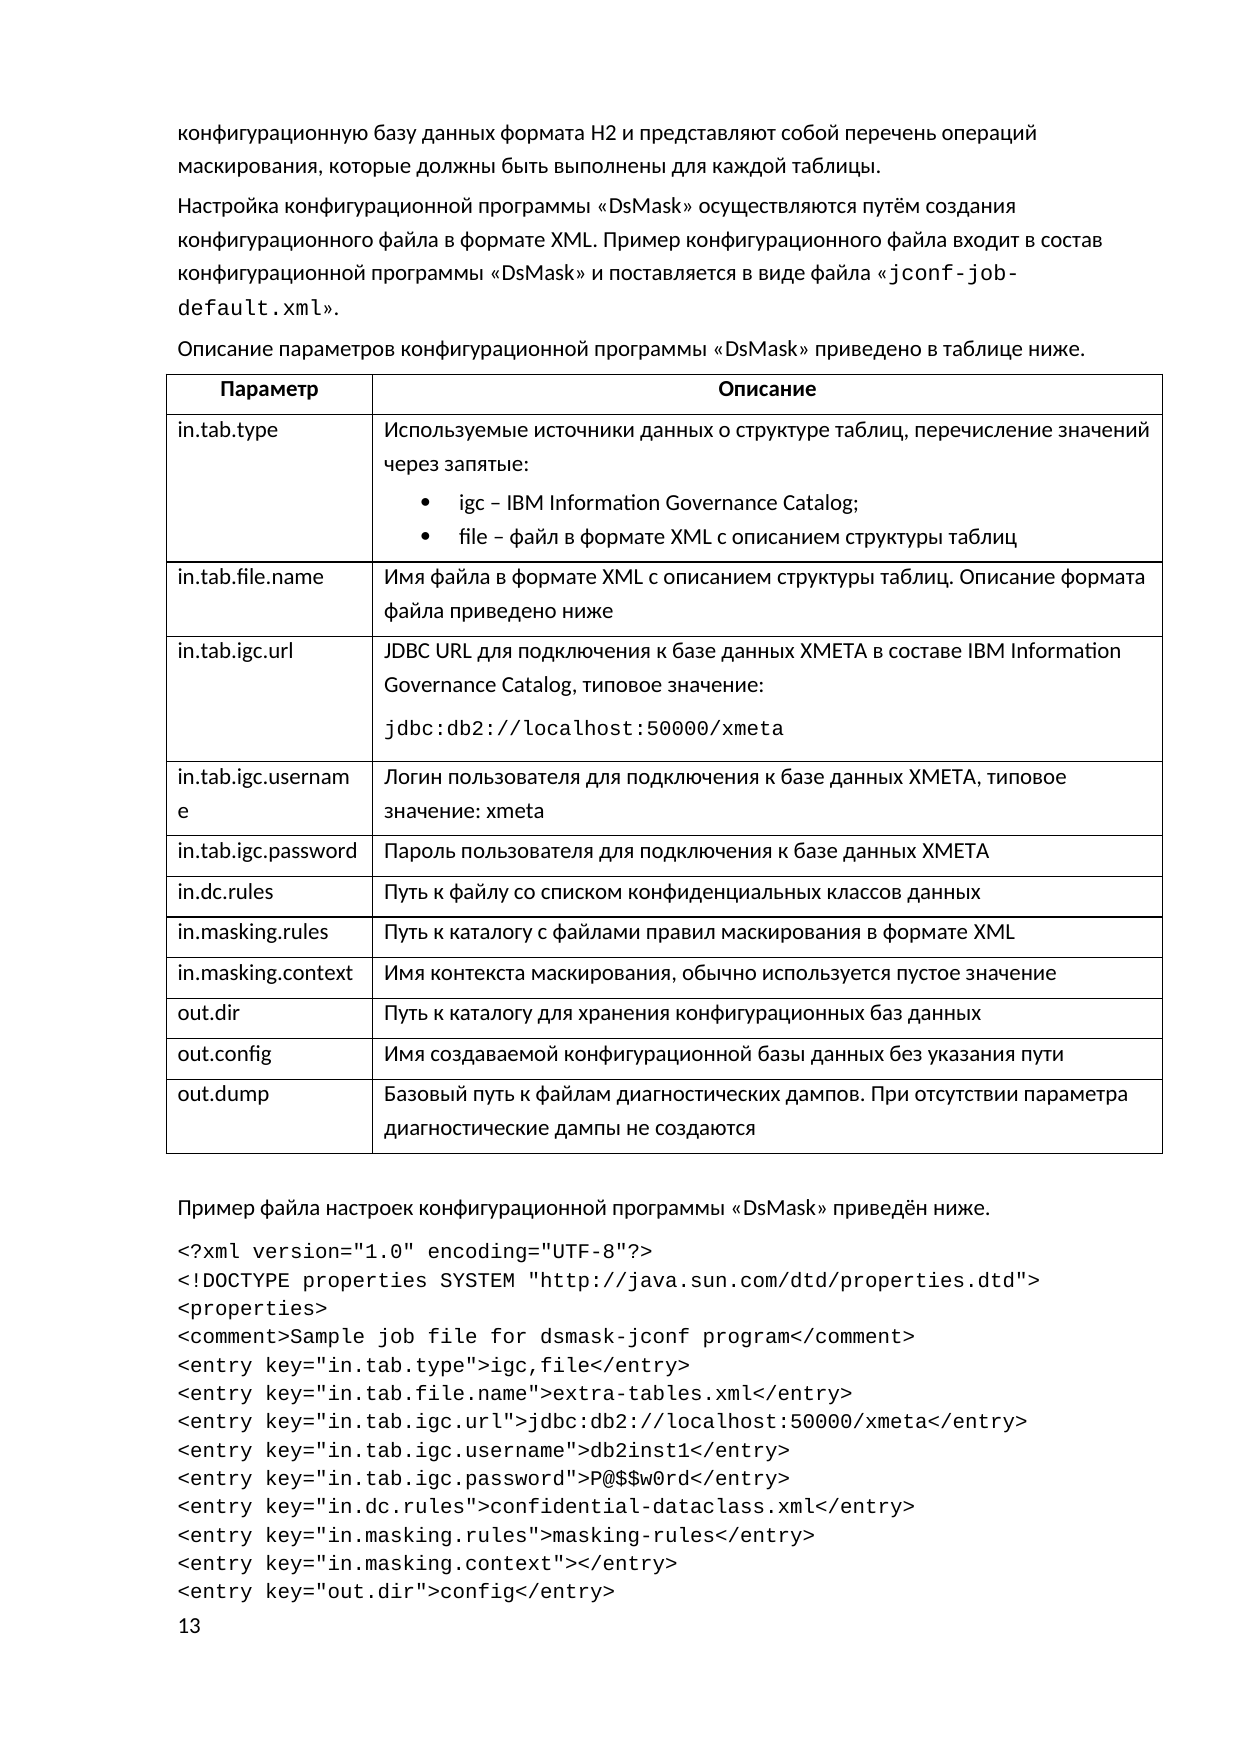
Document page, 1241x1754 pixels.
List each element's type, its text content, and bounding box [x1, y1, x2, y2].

text <entry key="in.tab.igc.username">db2inst1</entry> [177, 1440, 1152, 1463]
table_cell in.tab.type [167, 415, 372, 561]
table_cell in.masking.context [167, 958, 372, 997]
table_cell in.dc.rules [167, 877, 372, 916]
table_cell in.tab.igc.url [167, 637, 372, 761]
table_cell Имя контекста маскирования, обычно используется пустое значение [373, 958, 1162, 997]
table_cell Путь к каталогу с файлами правил маскирования в формате XML [373, 918, 1162, 957]
text <!DOCTYPE properties SYSTEM "http://java.sun.com/dtd/properties.dtd"> [177, 1270, 1152, 1293]
table_cell Пароль пользователя для подключения к базе данных XMETA [373, 836, 1162, 876]
table_cell Логин пользователя для подключения к базе данных XMETA, типовое значение: xmeta [373, 762, 1162, 835]
table_cell Имя файла в формате XML с описанием структуры таблиц. Описание формата файла приведено ниже [373, 563, 1162, 636]
text Настройка конфигурационной программы «DsMask» осуществляются путём создания конфигурационного файла в формате XML. Пример конфигурационного файла входит в состав конфигурационной программы «DsMask» и поставляется в виде файла «jconf-job-default.xml». [177, 191, 1152, 322]
table_cell out.config [167, 1039, 372, 1078]
text <comment>Sample job file for dsmask-jconf program</comment> [177, 1326, 1152, 1350]
table_cell in.tab.igc.username [167, 762, 372, 835]
table_cell out.dir [167, 999, 372, 1038]
text <entry key="out.dir">config</entry> [177, 1581, 1152, 1605]
text <entry key="in.dc.rules">confidential-dataclass.xml</entry> [177, 1496, 1152, 1520]
text Пример файла настроек конфигурационной программы «DsMask» приведён ниже. [177, 1193, 1152, 1221]
table_cell in.tab.igc.password [167, 836, 372, 876]
table_cell out.dump [167, 1080, 372, 1152]
table_cell Путь к каталогу для хранения конфигурационных баз данных [373, 999, 1162, 1038]
text <entry key="in.tab.type">igc,file</entry> [177, 1355, 1152, 1378]
text <entry key="in.tab.igc.url">jdbc:db2://localhost:50000/xmeta</entry> [177, 1411, 1152, 1435]
table_cell in.masking.rules [167, 918, 372, 957]
text <entry key="in.tab.file.name">extra-tables.xml</entry> [177, 1383, 1152, 1407]
table_cell Имя создаваемой конфигурационной базы данных без указания пути [373, 1039, 1162, 1078]
table_cell Используемые источники данных о структуре таблиц, перечисление значений через запятые: igc – IBM Information Governance Catalog; file – файл в формате XML с описанием структуры таблиц [373, 415, 1162, 561]
text Описание параметров конфигурационной программы «DsMask» приведено в таблице ниже. [177, 334, 1152, 362]
table_cell Базовый путь к файлам диагностических дампов. При отсутствии параметра диагностические дампы не создаются [373, 1080, 1162, 1152]
table_header Параметр [167, 375, 372, 414]
text <?xml version="1.0" encoding="UTF-8"?> [177, 1241, 1152, 1265]
text <entry key="in.masking.rules">masking-rules</entry> [177, 1525, 1152, 1548]
table_cell Путь к файлу со списком конфиденциальных классов данных [373, 877, 1162, 916]
table_cell in.tab.file.name [167, 563, 372, 636]
text <entry key="in.masking.context"></entry> [177, 1553, 1152, 1577]
table_cell JDBC URL для подключения к базе данных XMETA в составе IBM Information Governance Catalog, типовое значение: jdbc:db2://localhost:50000/xmeta [373, 637, 1162, 761]
text <properties> [177, 1298, 1152, 1322]
text <entry key="in.tab.igc.password">P@$$w0rd</entry> [177, 1468, 1152, 1492]
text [177, 118, 1152, 180]
table_header Описание [373, 375, 1162, 414]
